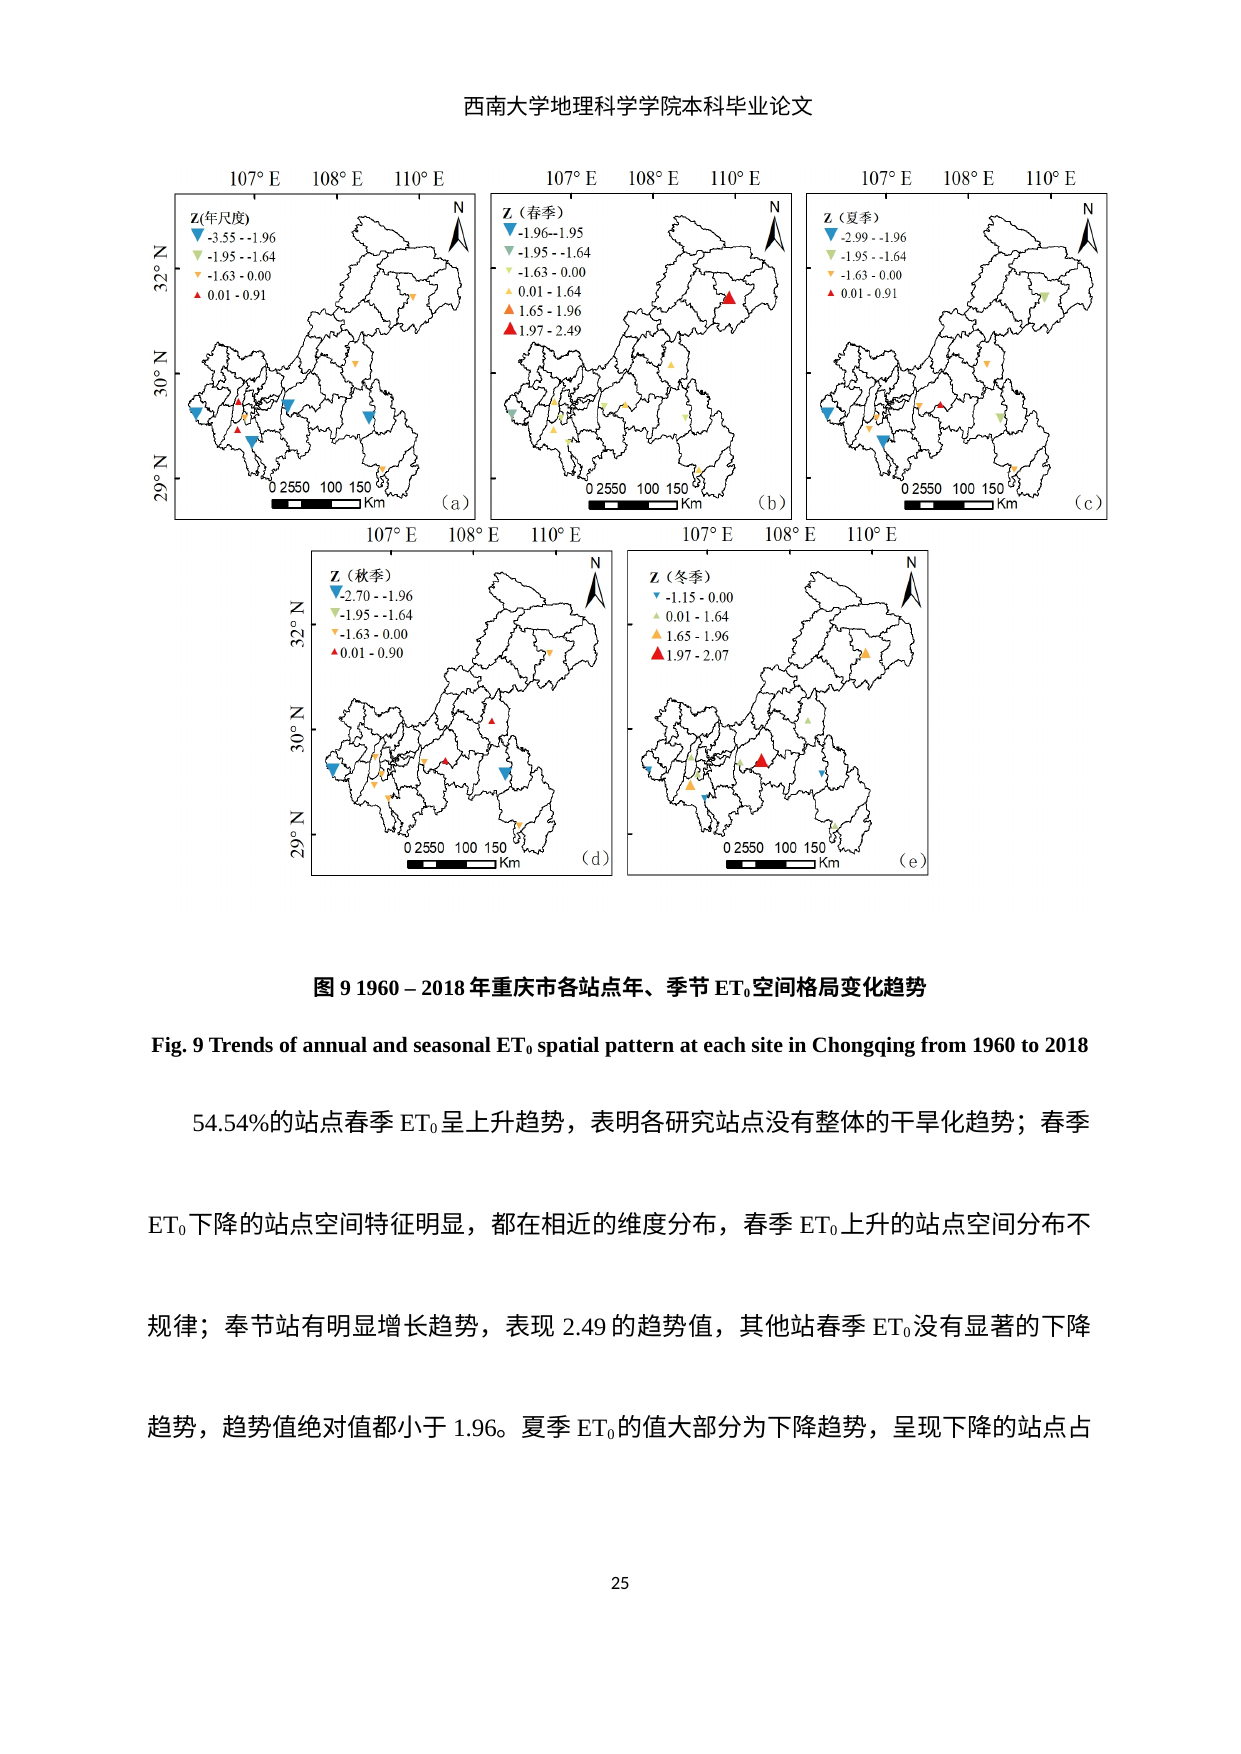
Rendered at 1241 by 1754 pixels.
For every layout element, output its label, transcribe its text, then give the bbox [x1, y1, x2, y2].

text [148, 1086, 1092, 1460]
picture [147, 163, 1112, 917]
text Fig. 9 Trends of annual and seasonal ET0 spatial pattern at each site in Chongqing from 1960 to 2018 [148, 1028, 1092, 1062]
text 图 9 1960 – 2018年重庆市各站点年、季节ET0空间格局变化趋势 [148, 968, 1092, 1002]
